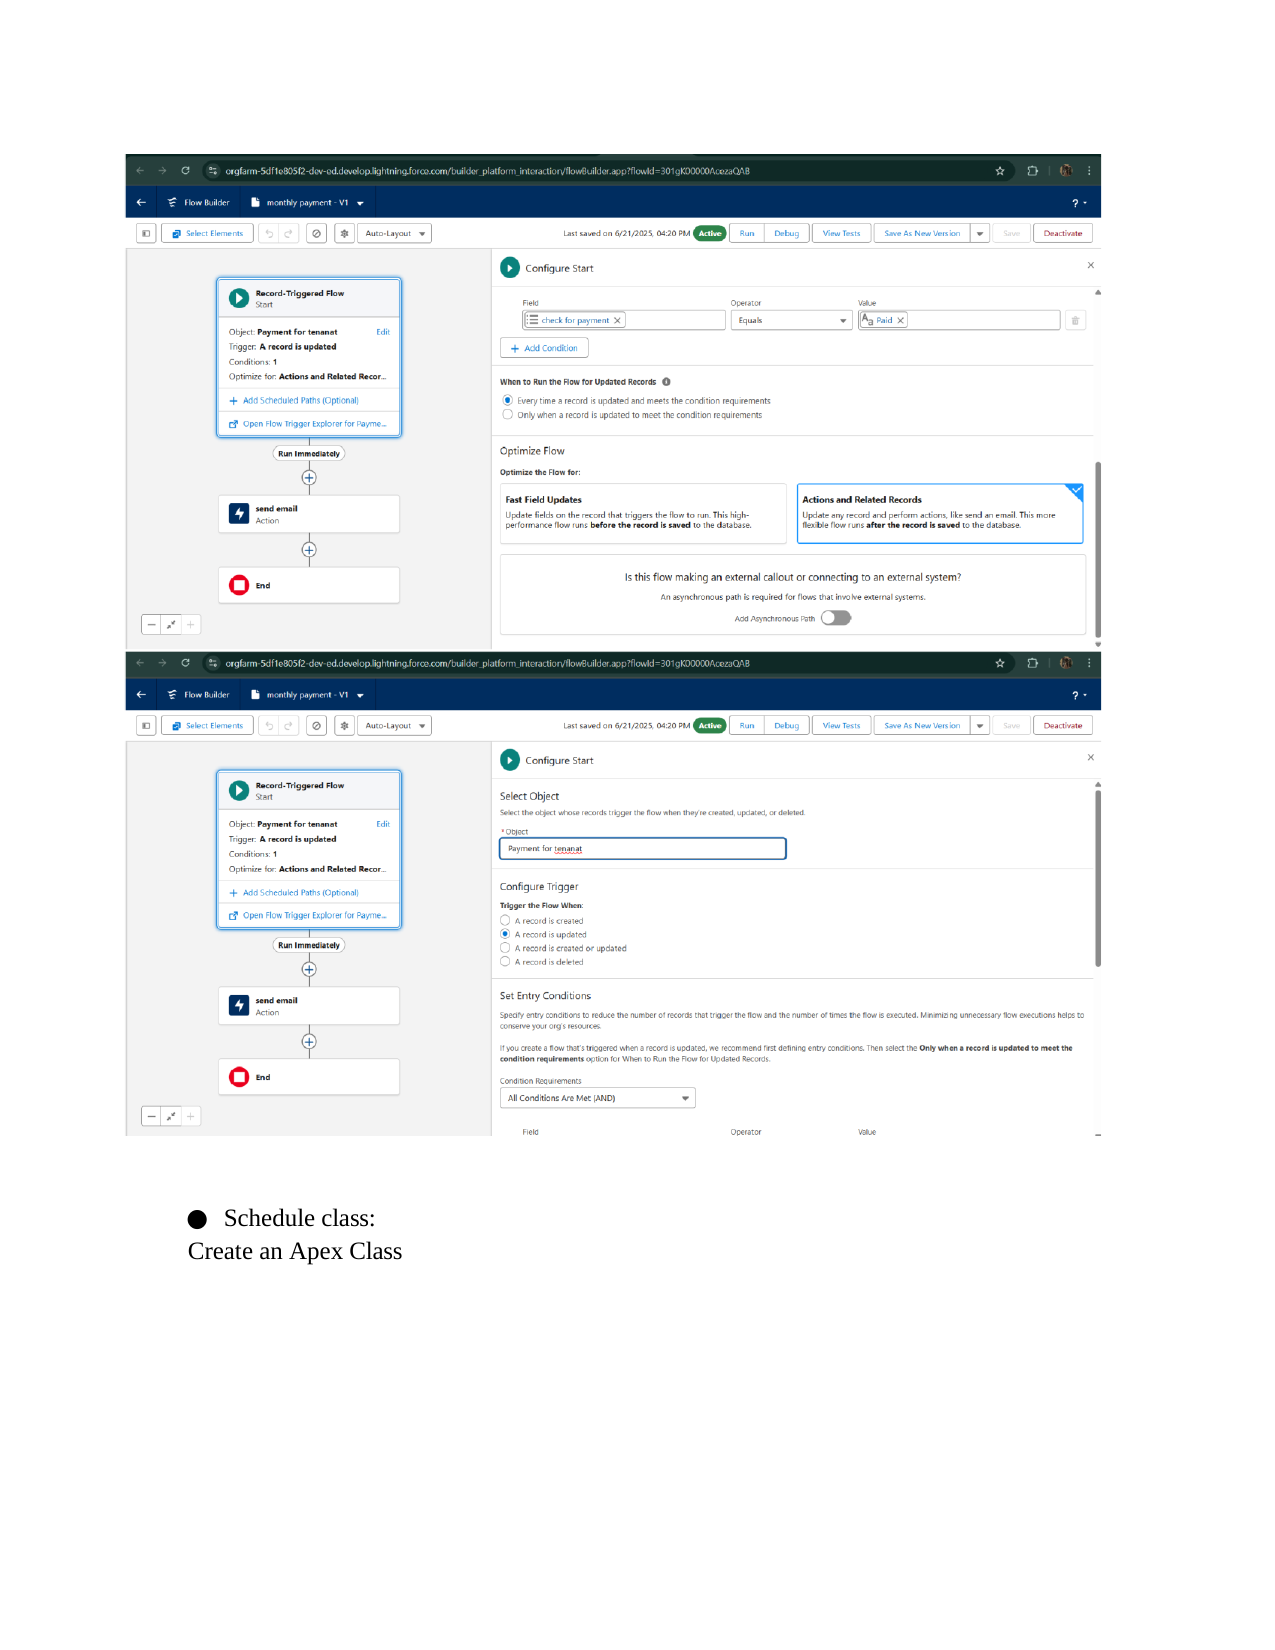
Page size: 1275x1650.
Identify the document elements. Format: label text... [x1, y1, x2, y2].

list Schedule class: [186, 1199, 439, 1234]
picture [124, 154, 1102, 1136]
text Create an Apex Class [188, 1236, 439, 1265]
